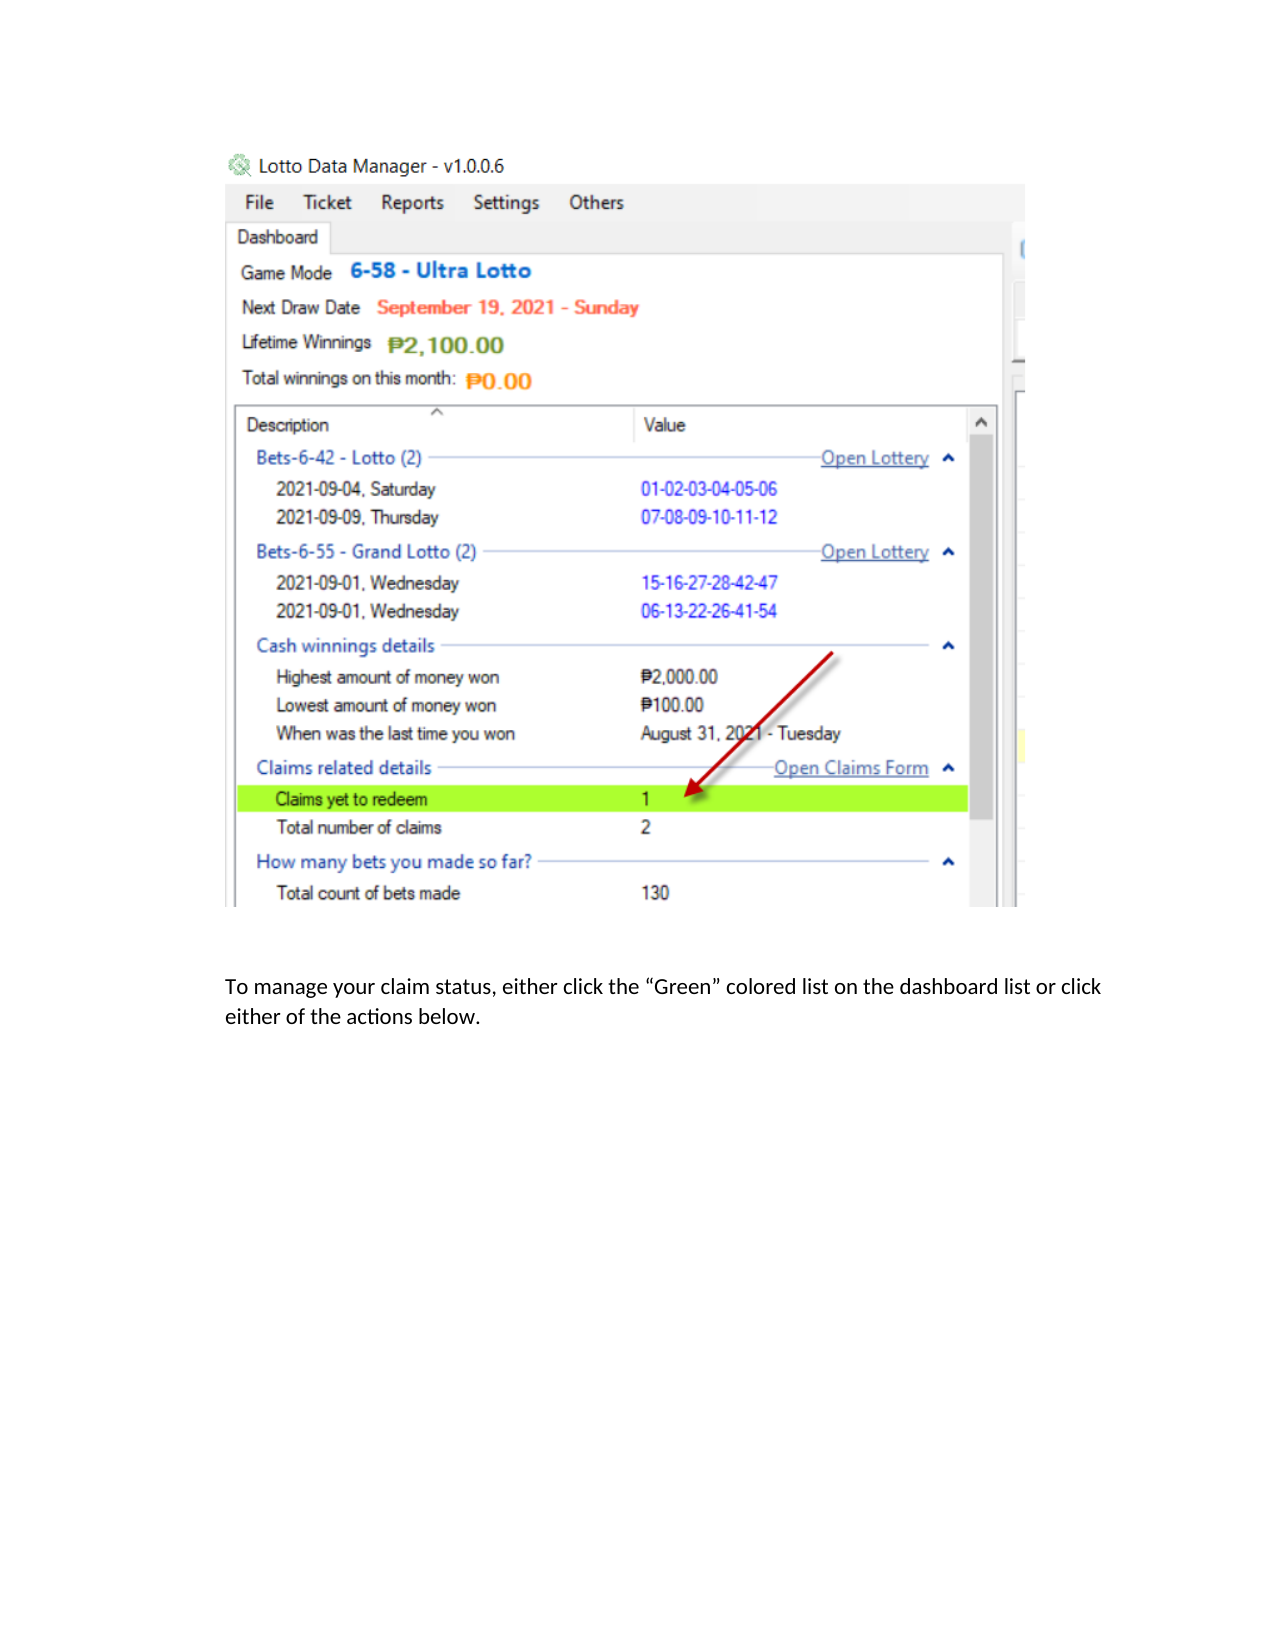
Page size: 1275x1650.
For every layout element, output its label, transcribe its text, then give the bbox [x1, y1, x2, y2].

text To manage your claim status, either click the “Green” colored list on the dashboard list or click either of the actions below. [225, 972, 1125, 1030]
picture [225, 150, 1025, 907]
